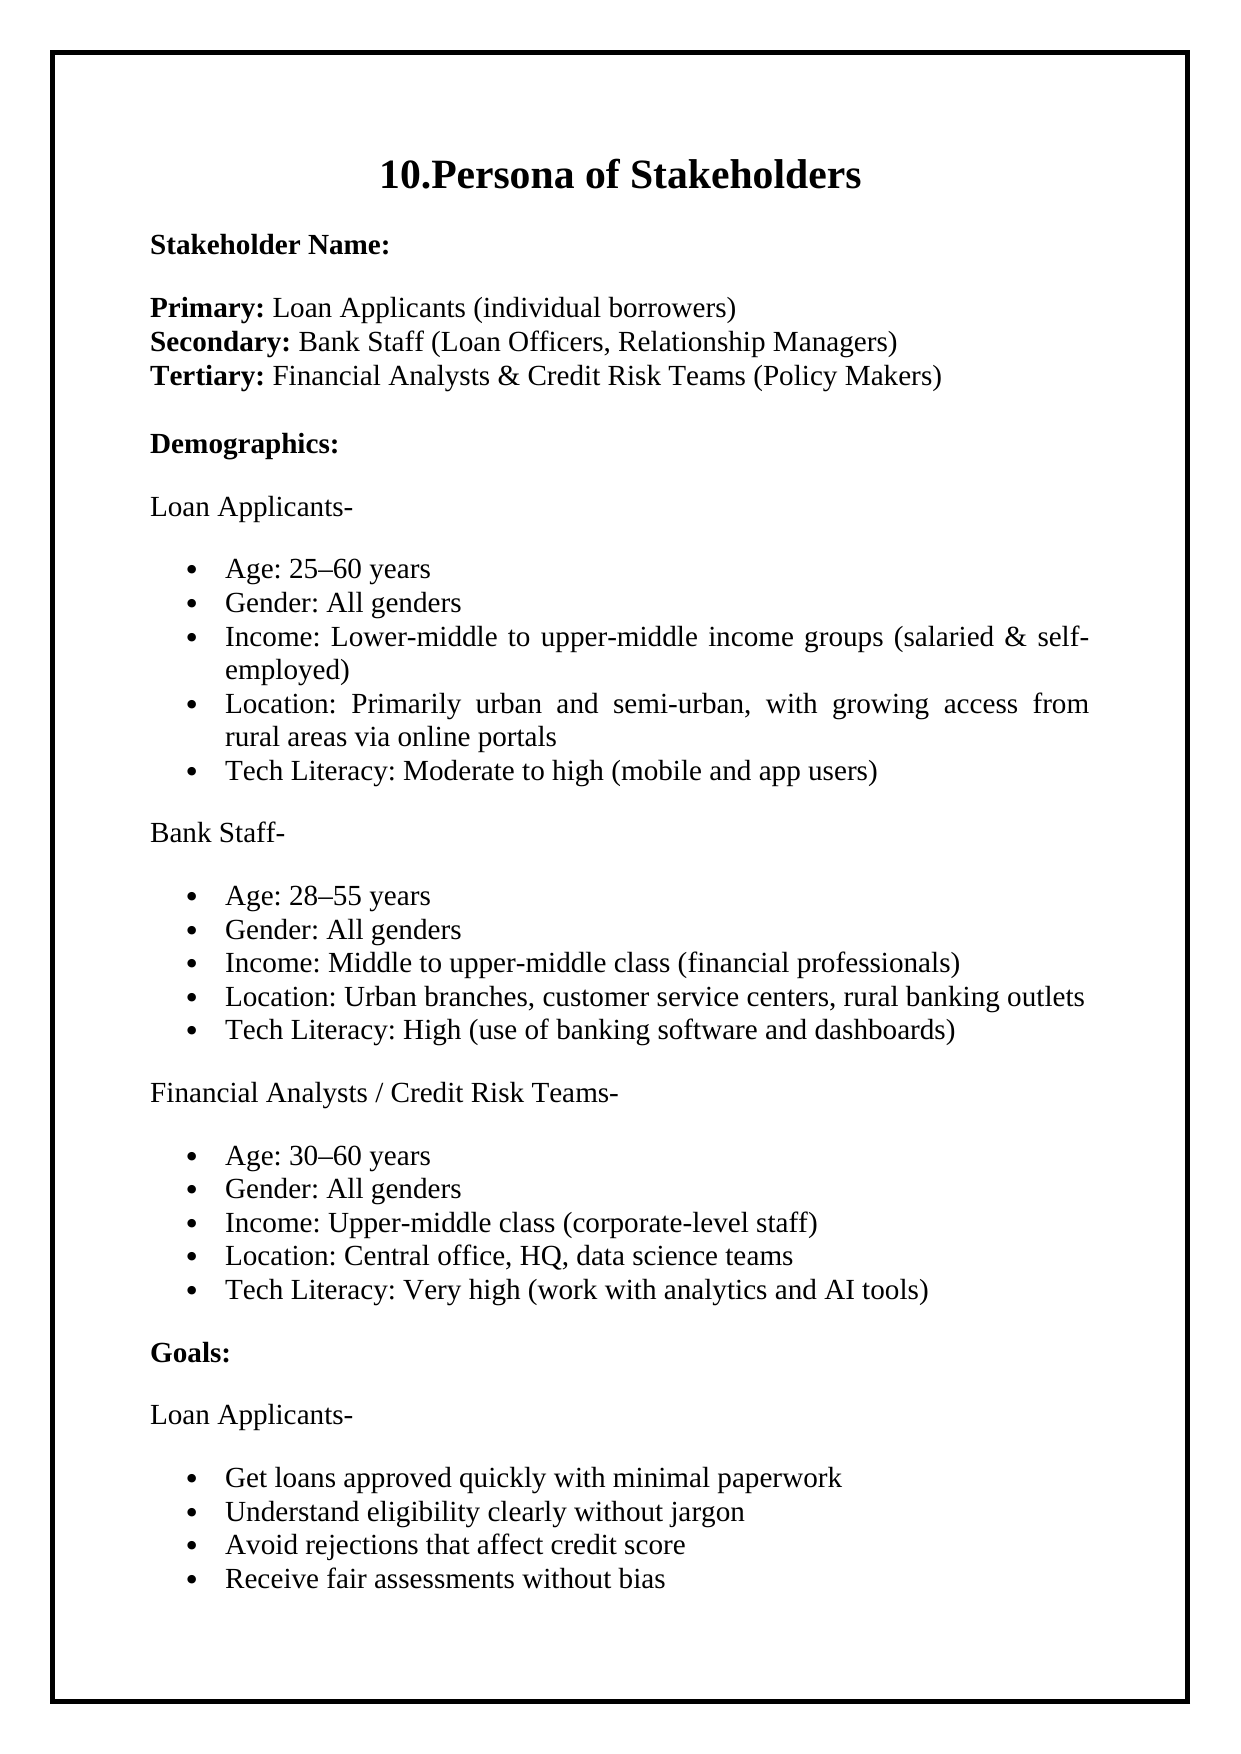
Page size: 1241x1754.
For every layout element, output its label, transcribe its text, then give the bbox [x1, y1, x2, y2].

text Loan Applicants- [150, 489, 1090, 522]
list Gender: All genders [187, 585, 1090, 619]
text Goals: [150, 1335, 1090, 1368]
text 10.Persona of Stakeholders [150, 150, 1090, 198]
list Tech Literacy: High (use of banking software and dashboards) [187, 1012, 1090, 1046]
list Age: 28–55 years [187, 878, 1090, 912]
text Loan Applicants- [150, 1397, 1090, 1431]
text Secondary: Bank Staff (Loan Officers, Relationship Managers) [150, 324, 1090, 358]
text Tertiary: Financial Analysts & Credit Risk Teams (Policy Makers) [150, 358, 1090, 392]
list Location: Central office, HQ, data science teams [187, 1238, 1090, 1272]
text Demographics: [150, 426, 1090, 460]
list Income: Middle to upper-middle class (financial professionals) [187, 945, 1090, 979]
list Location: Primarily urban and semi-urban, with growing access from rural areas via online portals [187, 686, 1090, 753]
list Age: 25–60 years [187, 552, 1090, 585]
list Understand eligibility clearly without jargon [187, 1494, 1090, 1527]
list Avoid rejections that affect credit score [187, 1527, 1090, 1561]
text Bank Staff- [150, 816, 1090, 849]
list Location: Urban branches, customer service centers, rural banking outlets [187, 979, 1090, 1012]
list Get loans approved quickly with minimal paperwork [187, 1460, 1090, 1494]
list Income: Upper-middle class (corporate-level staff) [187, 1205, 1090, 1238]
list Income: Lower-middle to upper-middle income groups (salaried & self-employed) [187, 619, 1090, 686]
list Tech Literacy: Moderate to high (mobile and app users) [187, 753, 1090, 786]
list Tech Literacy: Very high (work with analytics and AI tools) [187, 1272, 1090, 1306]
list Receive fair assessments without bias [187, 1561, 1090, 1594]
text Primary: Loan Applicants (individual borrowers) [150, 290, 1090, 323]
text Stakeholder Name: [150, 227, 1090, 261]
list Age: 30–60 years [187, 1138, 1090, 1171]
list Gender: All genders [187, 912, 1090, 945]
text Financial Analysts / Credit Risk Teams- [150, 1075, 1090, 1109]
list Gender: All genders [187, 1171, 1090, 1205]
